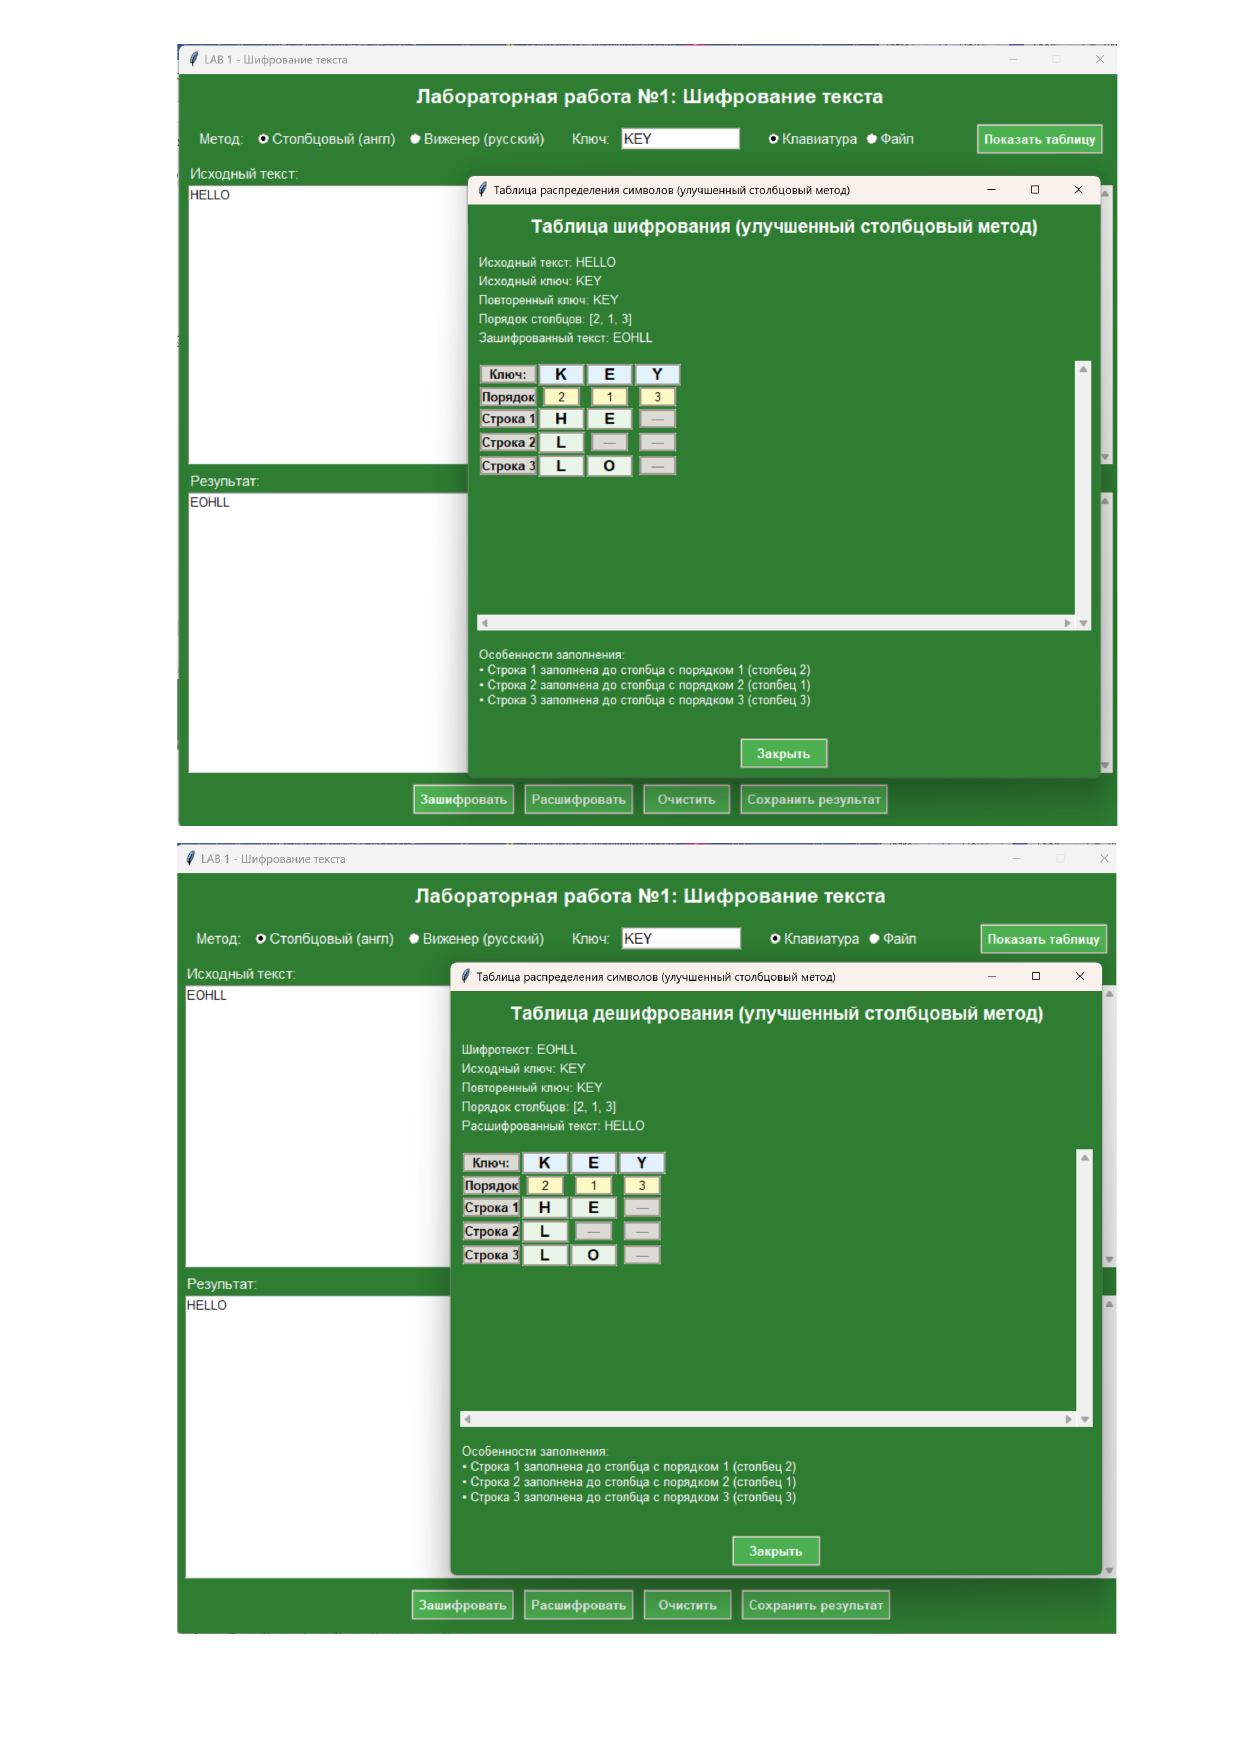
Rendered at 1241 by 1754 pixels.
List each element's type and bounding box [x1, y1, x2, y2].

picture [177, 843, 1117, 1634]
picture [177, 44, 1118, 826]
